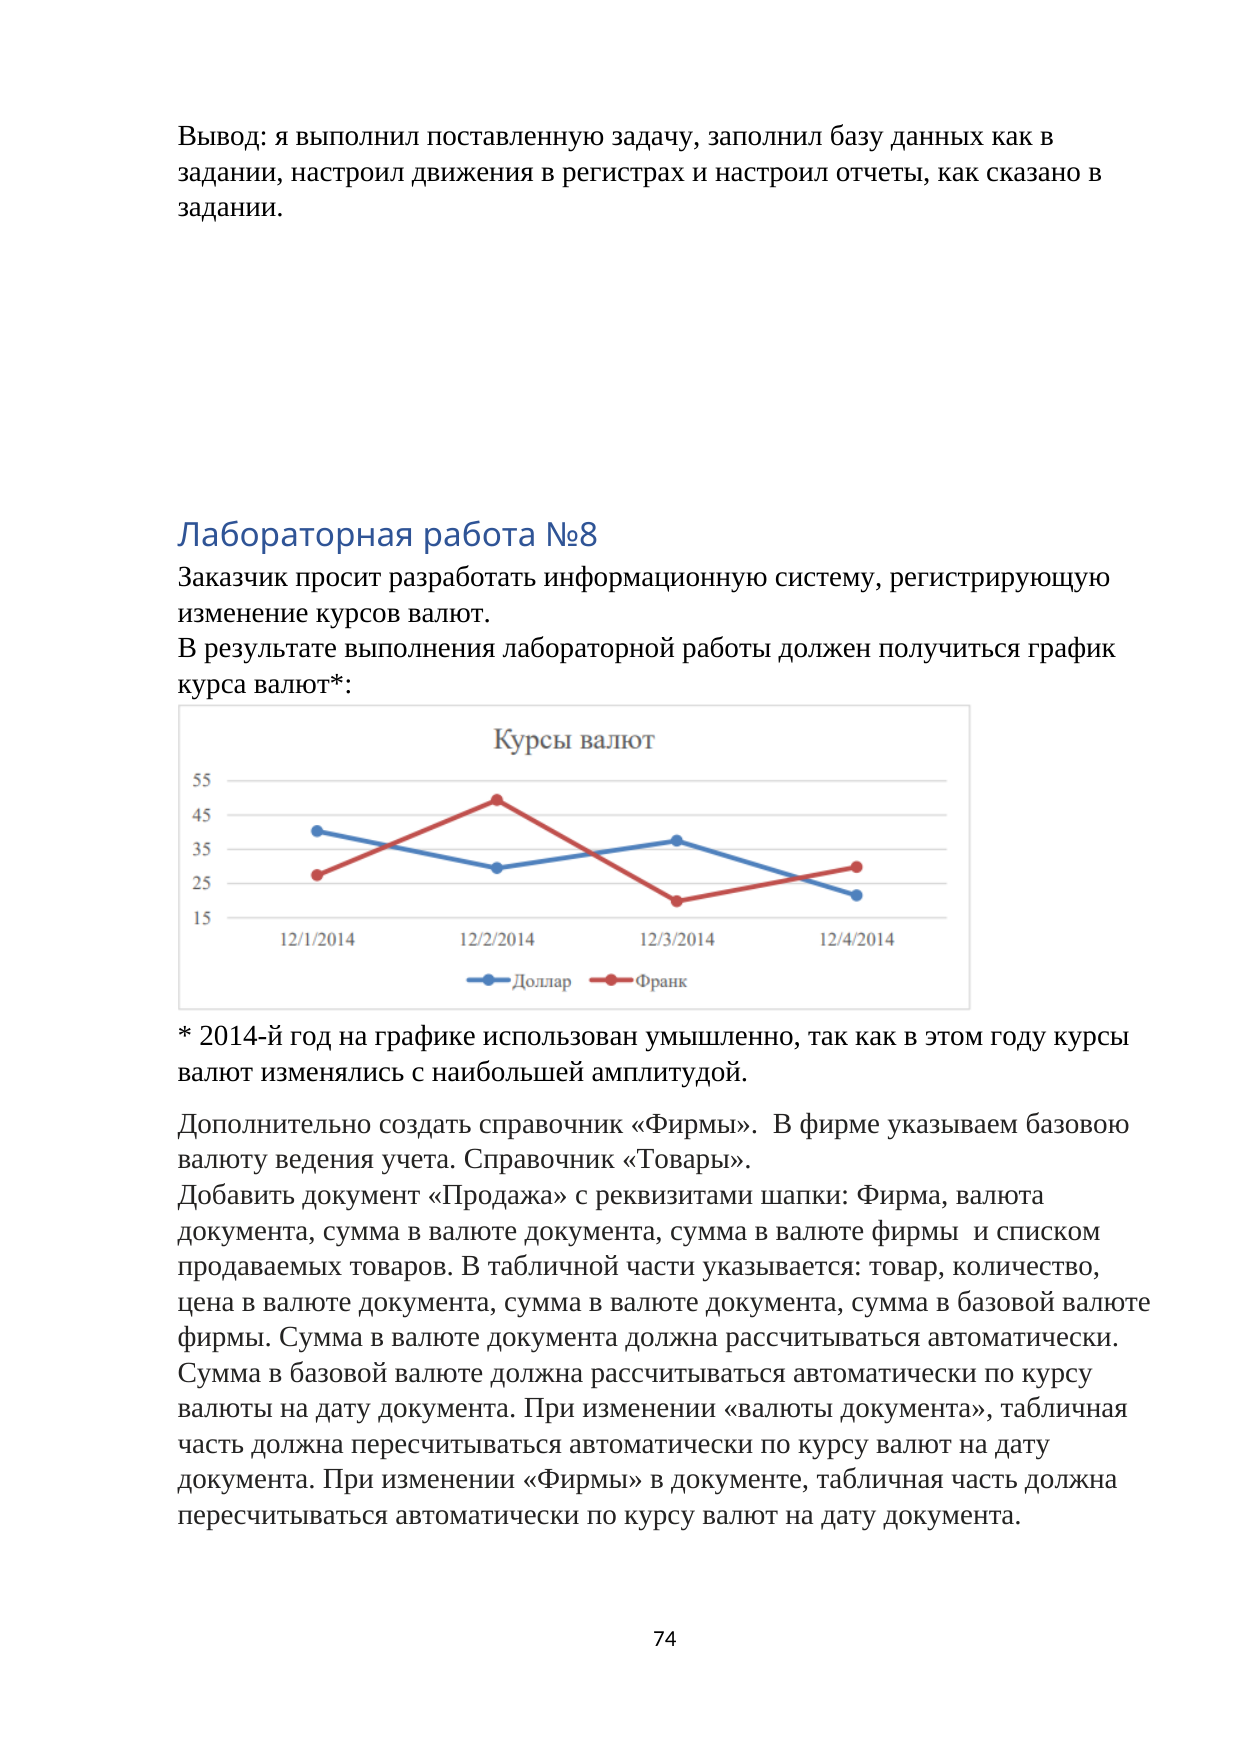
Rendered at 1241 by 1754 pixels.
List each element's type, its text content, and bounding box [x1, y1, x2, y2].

picture [177, 701, 980, 1011]
text Дополнительно создать справочник «Фирмы». В фирме указываем базовою валюту ведения учета. Справочник «Товары». Добавить документ «Продажа» с реквизитами шапки: Фирма, валюта документа, сумма в валюте документа, сумма в валюте фирмы и списком продаваемых товаров. В табличной части указывается: товар, количество, цена в валюте документа, сумма в валюте документа, сумма в базовой валюте фирмы. Сумма в валюте документа должна рассчитываться автоматически. Сумма в базовой валюте должна рассчитываться автоматически по курсу валюты на дату документа. При изменении «валюты документа», табличная часть должна пересчитываться автоматически по курсу валют на дату документа. При изменении «Фирмы» в документе, табличная часть должна пересчитываться автоматически по курсу валют на дату документа. [177, 1106, 1152, 1530]
subtitle Лабораторная работа №8 [177, 511, 1152, 556]
text Вывод: я выполнил поставленную задачу, заполнил базу данных как в задании, настроил движения в регистрах и настроил отчеты, как сказано в задании. [177, 118, 1152, 223]
